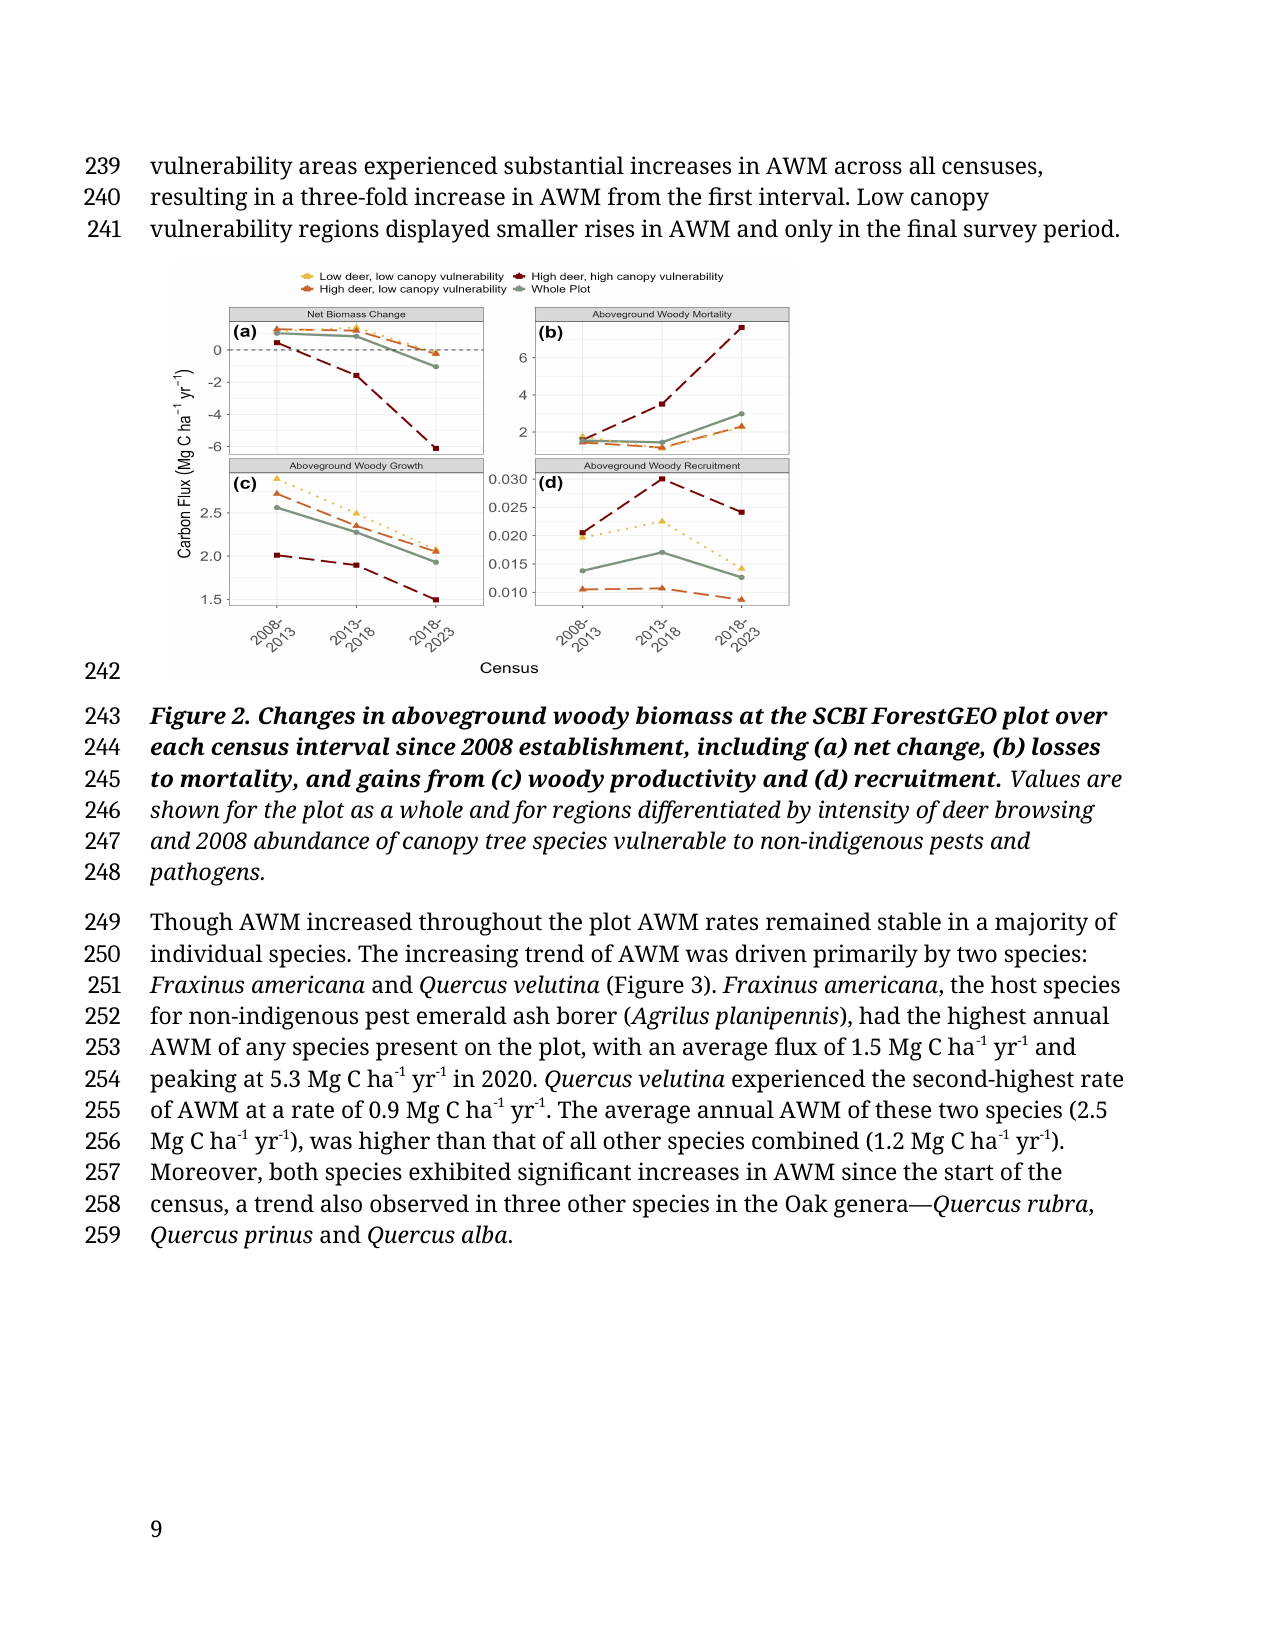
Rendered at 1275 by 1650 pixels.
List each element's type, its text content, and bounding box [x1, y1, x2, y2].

text Figure 2. Changes in aboveground woody biomass at the SCBI ForestGEO plot over each census interval since 2008 establishment, including (a) net change, (b) losses to mortality, and gains from (c) woody productivity and (d) recruitment. Values are shown for the plot as a whole and for regions differentiated by intensity of deer browsing and 2008 abundance of canopy tree species vulnerable to non-indigenous pests and pathogens. [150, 700, 1125, 887]
text Though AWM increased throughout the plot AWM rates remained stable in a majority of individual species. The increasing trend of AWM was driven primarily by two species: Fraxinus americana and Quercus velutina (Figure 3). Fraxinus americana, the host species for non-indigenous pest emerald ash borer (Agrilus planipennis), had the highest annual AWM of any species present on the plot, with an average flux of 1.5 Mg C ha-1 yr-1 and peaking at 5.3 Mg C ha-1 yr-1 in 2020. Quercus velutina experienced the second-highest rate of AWM at a rate of 0.9 Mg C ha-1 yr-1. The average annual AWM of these two species (2.5 Mg C ha-1 yr-1), was higher than that of all other species combined (1.2 Mg C ha-1 yr-1). Moreover, both species exhibited significant increases in AWM since the start of the census, a trend also observed in three other species in the Oak genera—Quercus rubra, Quercus prinus and Quercus alba. [150, 906, 1125, 1250]
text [150, 150, 1125, 244]
picture [168, 262, 794, 680]
